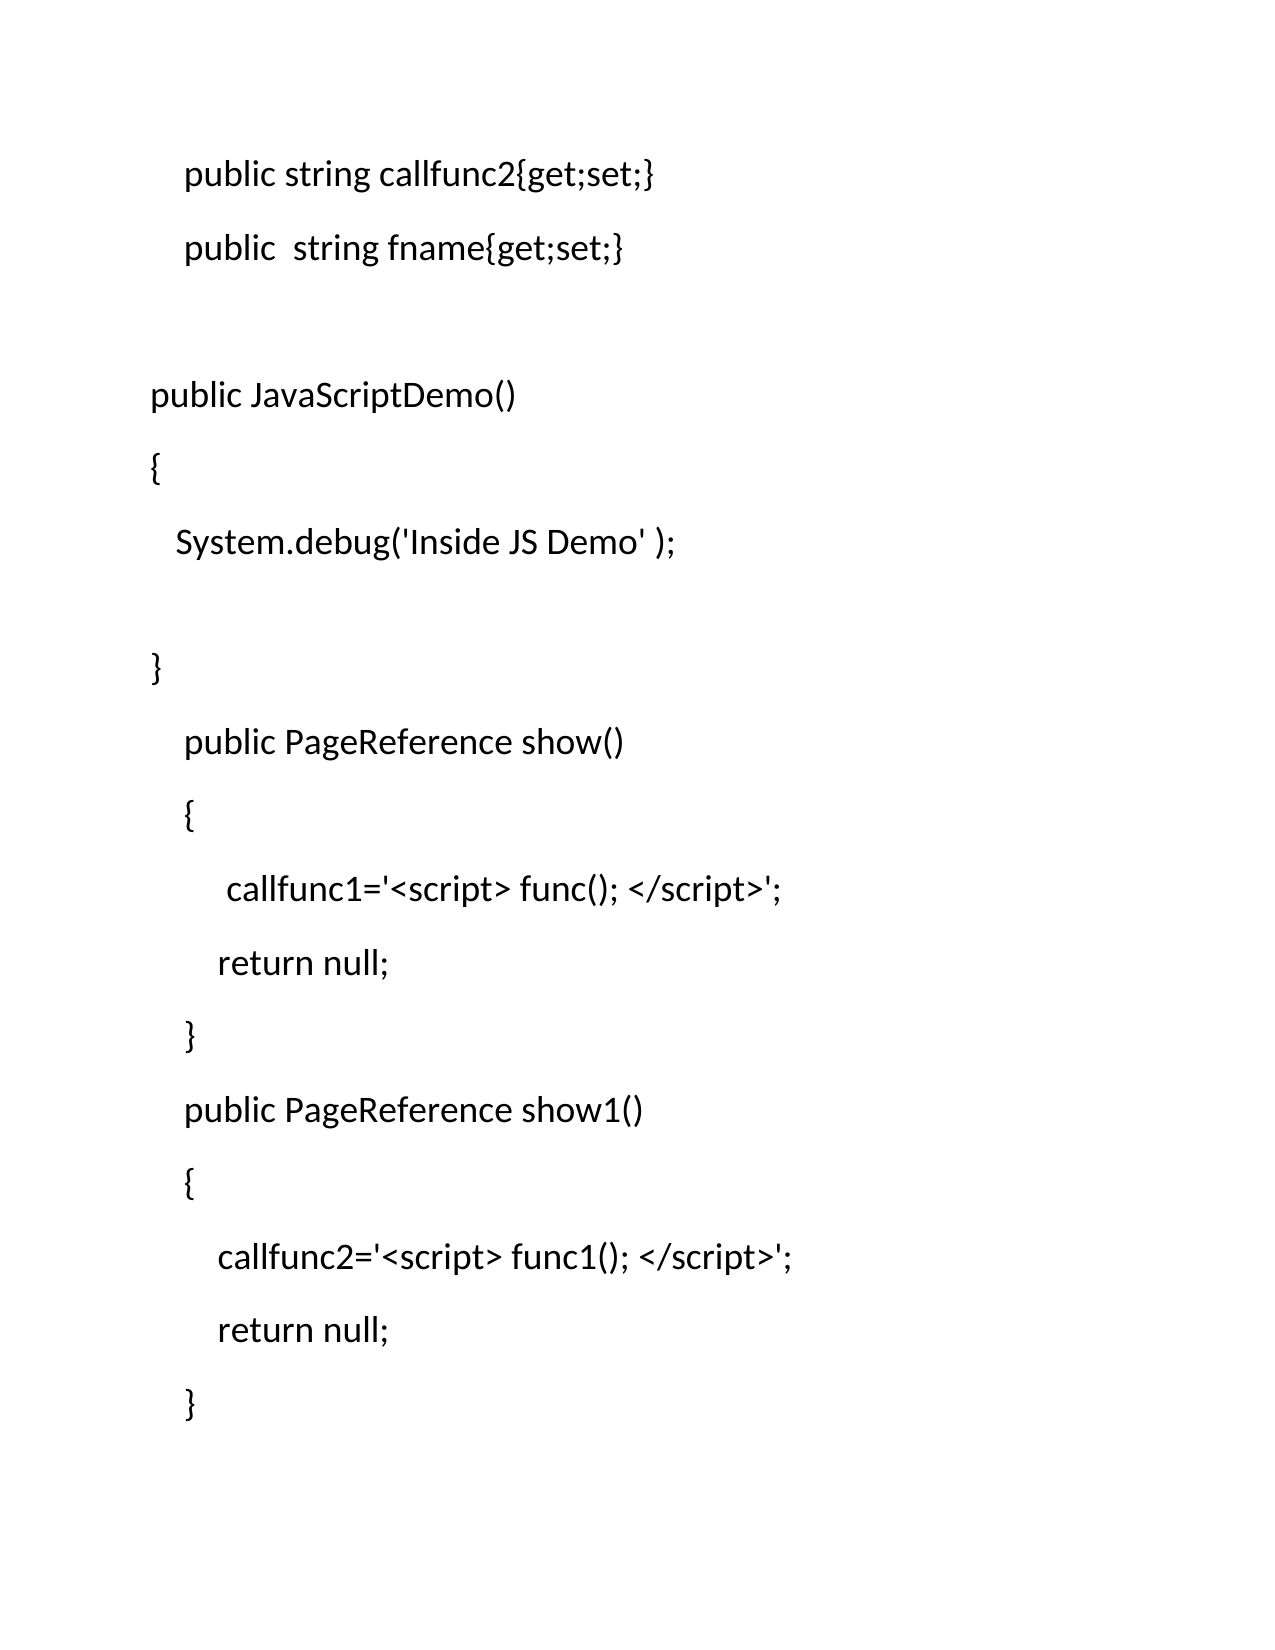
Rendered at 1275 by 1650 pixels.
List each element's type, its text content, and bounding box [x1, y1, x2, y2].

text } [150, 1380, 1125, 1426]
text callfunc2='<script> func1(); </script>'; [150, 1233, 1125, 1278]
text { [150, 791, 1125, 837]
text public JavaScriptDemo() [150, 371, 1125, 416]
text callfunc1='<script> func(); </script>'; [150, 865, 1125, 911]
text public PageReference show() [150, 718, 1125, 764]
text { [150, 444, 1125, 490]
text public string fname{get;set;} [150, 223, 1125, 269]
text } [150, 1012, 1125, 1058]
text } [150, 644, 1125, 690]
text return null; [150, 1306, 1125, 1352]
text public PageReference show1() [150, 1086, 1125, 1131]
text public string callfunc2{get;set;} [150, 150, 1125, 196]
text return null; [150, 938, 1125, 984]
text System.debug('Inside JS Demo' ); [150, 518, 1125, 563]
text { [150, 1159, 1125, 1205]
